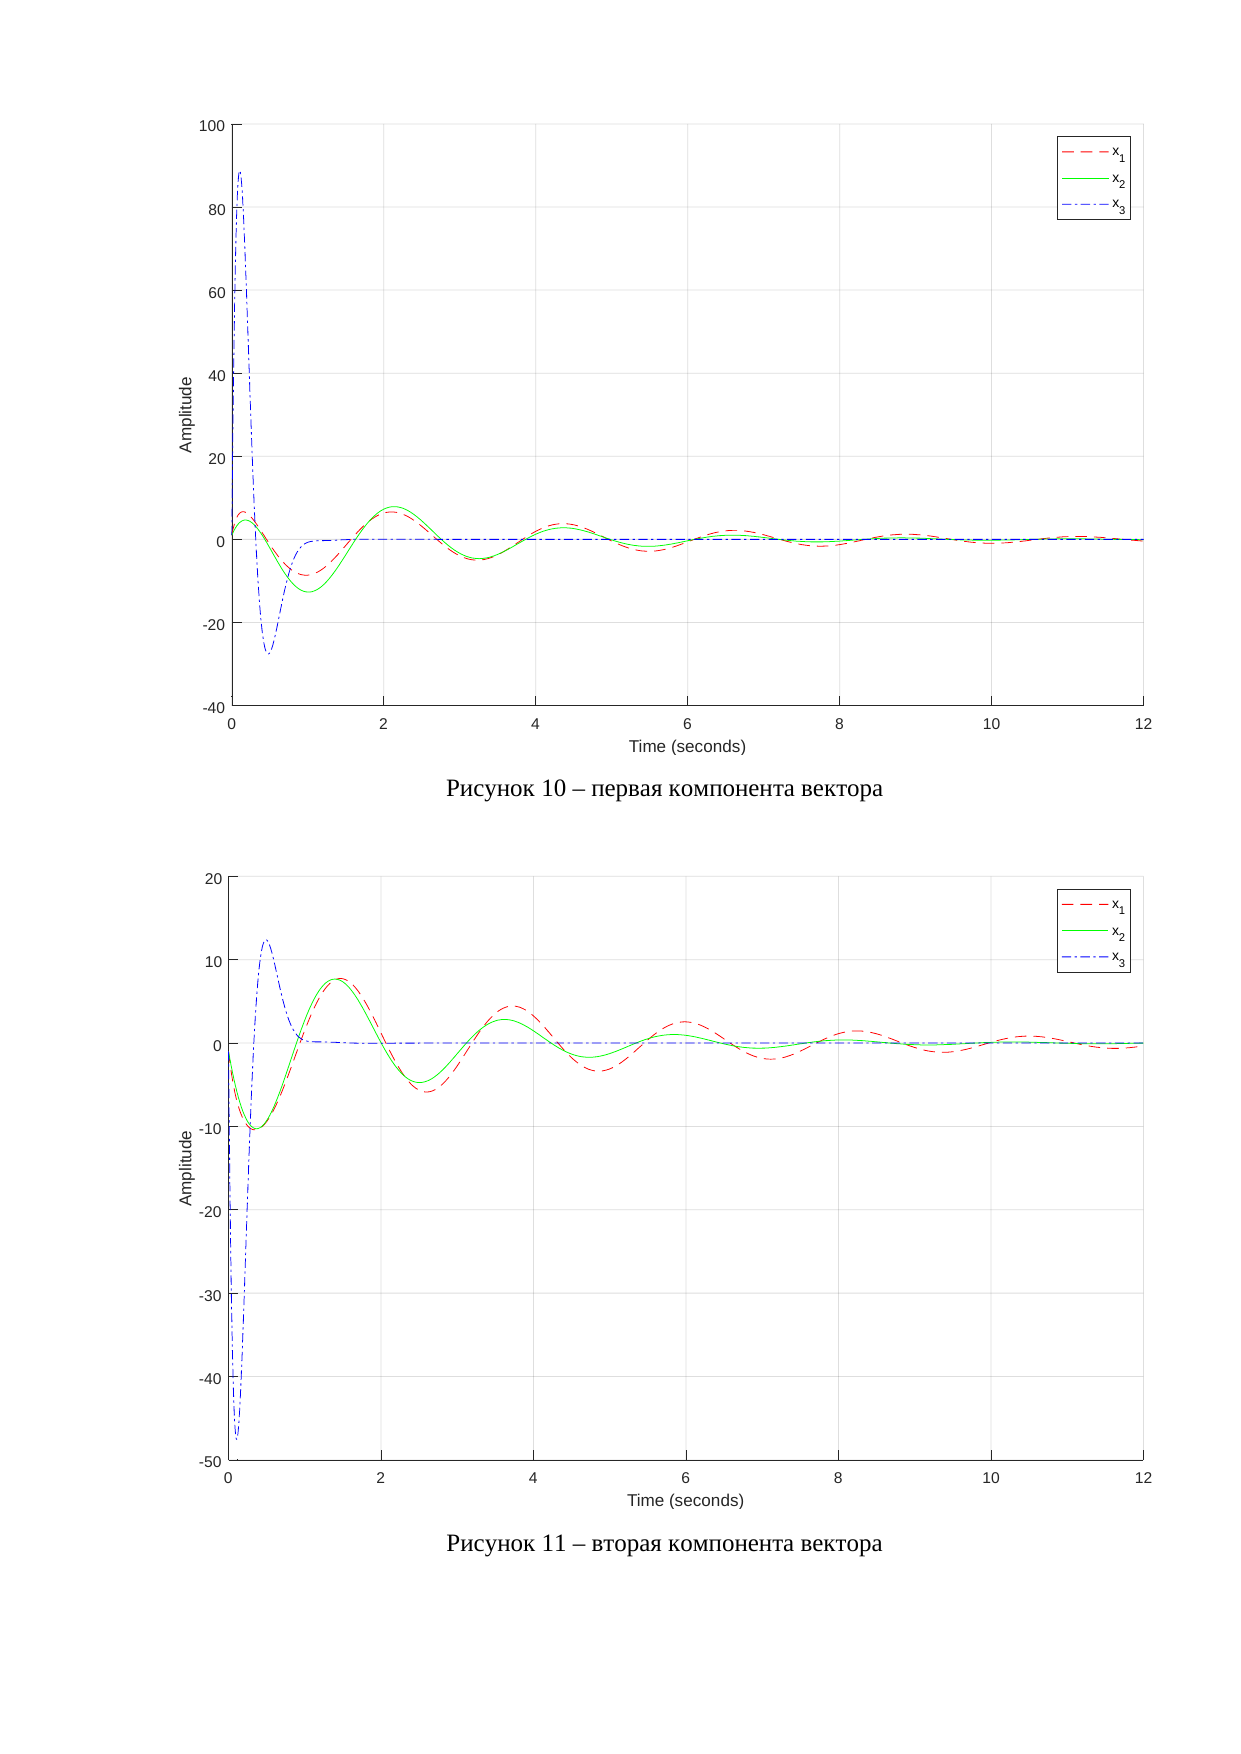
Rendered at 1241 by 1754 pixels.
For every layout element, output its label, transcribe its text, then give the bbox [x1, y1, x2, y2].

text Рисунок 11 – вторая компонента вектора [177, 1528, 1152, 1556]
text Рисунок 10 – первая компонента вектора [177, 773, 1152, 802]
